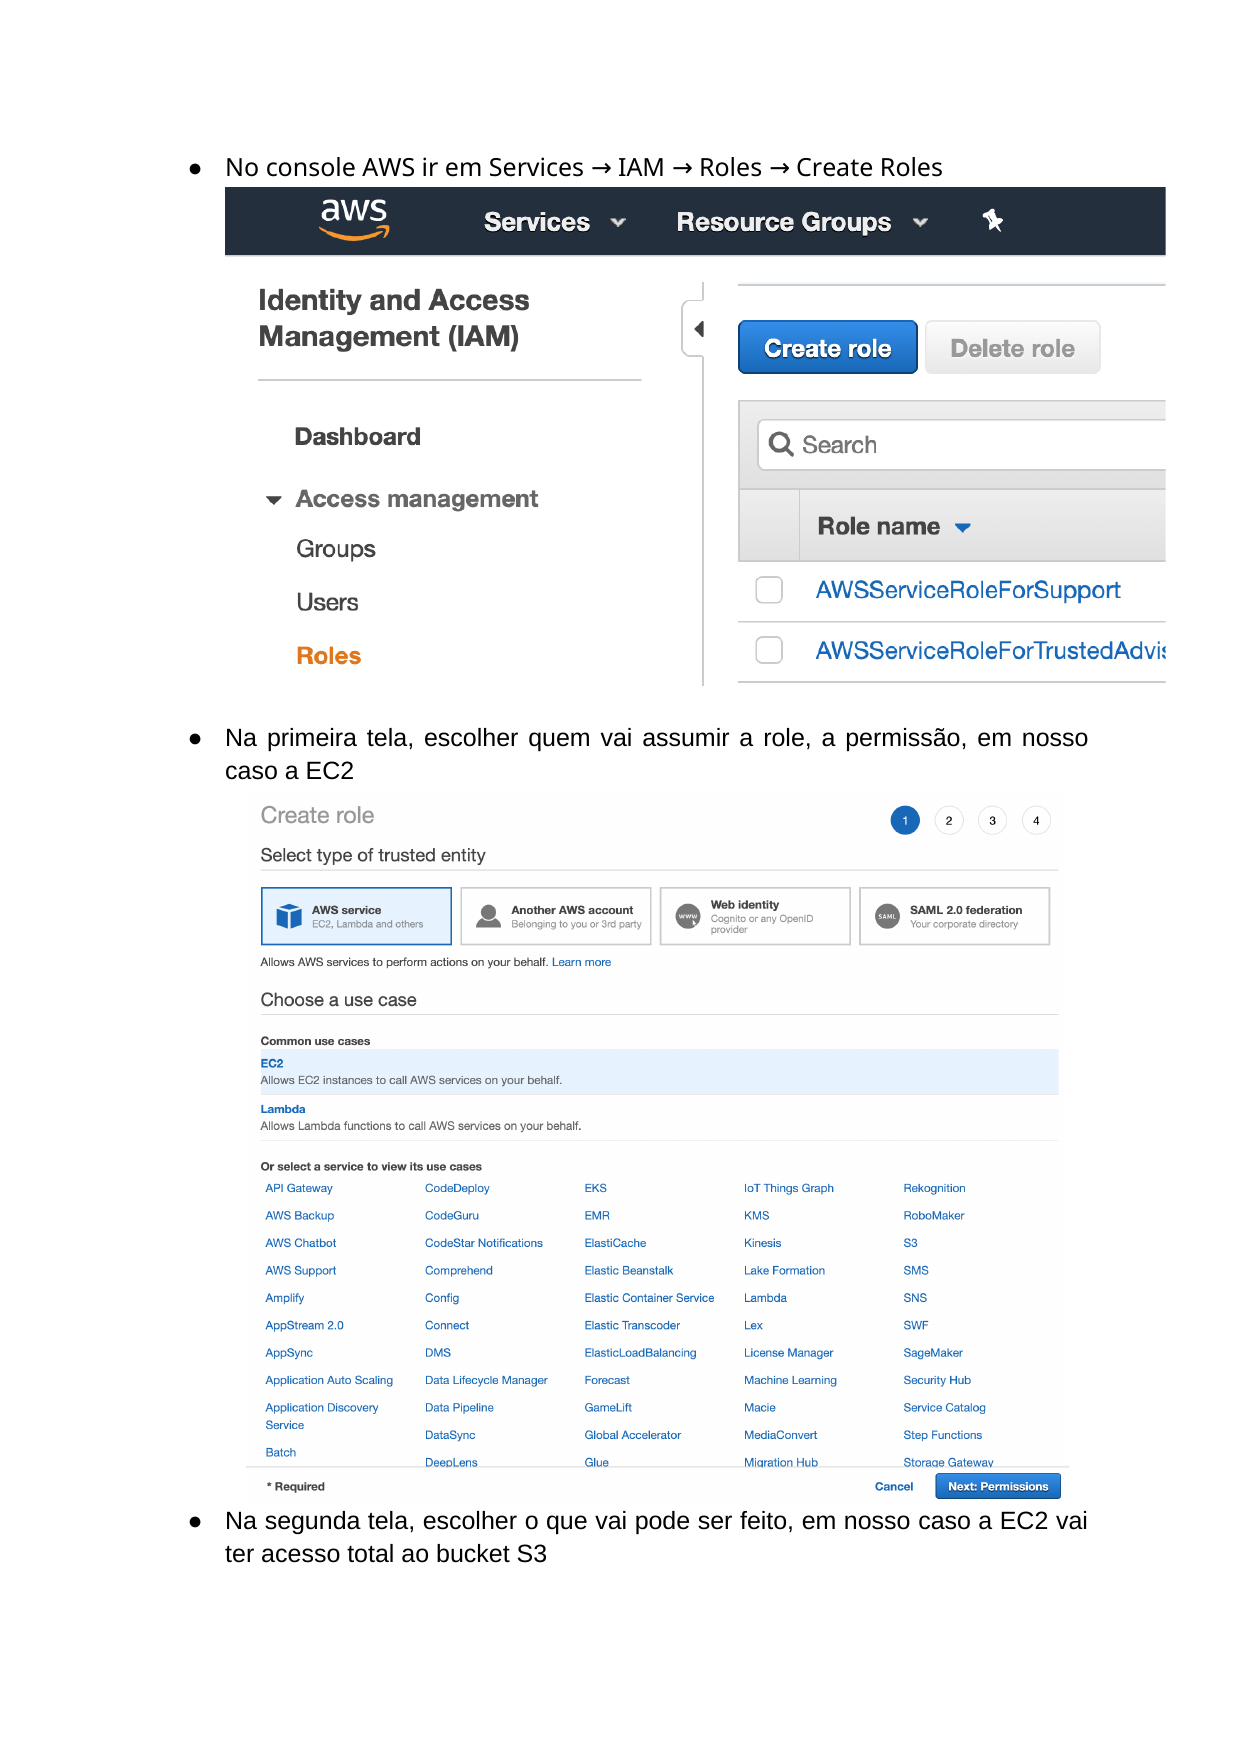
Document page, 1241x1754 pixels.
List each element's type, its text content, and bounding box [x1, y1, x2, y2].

list Na segunda tela, escolher o que vai pode ser feito, em nosso caso a EC2 vai ter acesso total ao bucket S3 [187, 1506, 1090, 1568]
picture [245, 788, 1070, 1502]
list Na primeira tela, escolher quem vai assumir a role, a permissão, em nosso caso a EC2 [187, 723, 1090, 784]
picture [225, 187, 1166, 686]
